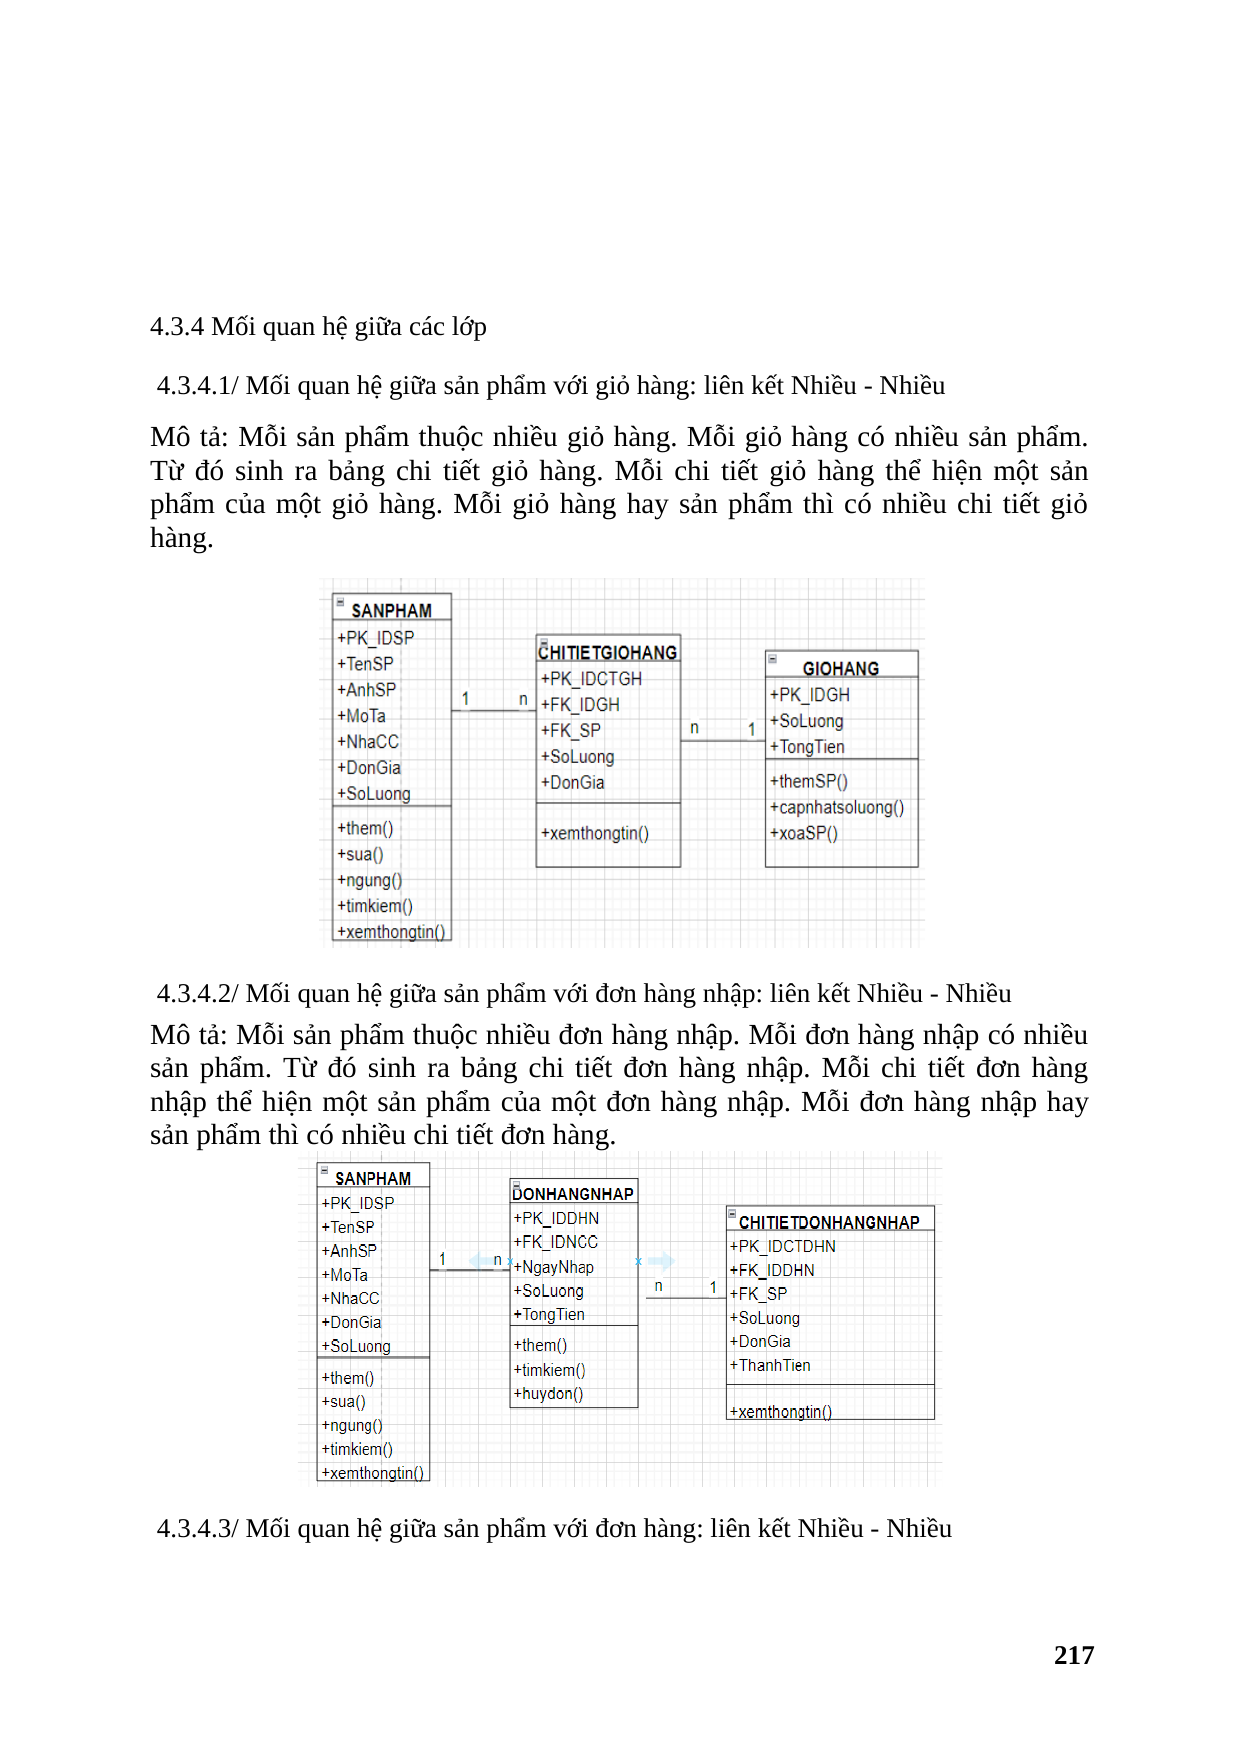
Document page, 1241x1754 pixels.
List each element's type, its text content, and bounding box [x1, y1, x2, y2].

picture [319, 578, 926, 948]
subtitle 4.3.4.1/ Mối quan hệ giữa sản phẩm với giỏ hàng: liên kết Nhiều - Nhiều [150, 369, 1094, 400]
picture [297, 1151, 943, 1487]
text 4.3.4.3/ Mối quan hệ giữa sản phẩm với đơn hàng: liên kết Nhiều - Nhiều [150, 1512, 1094, 1543]
text Mô tả: Mỗi sản phẩm thuộc nhiều giỏ hàng. Mỗi giỏ hàng có nhiều sản phẩm. Từ đó sinh ra bảng chi tiết giỏ hàng. Mỗi chi tiết giỏ hàng thể hiện một sản phẩm của một giỏ hàng. Mỗi giỏ hàng hay sản phẩm thì có nhiều chi tiết giỏ hàng. [150, 419, 1090, 554]
text Mô tả: Mỗi sản phẩm thuộc nhiều đơn hàng nhập. Mỗi đơn hàng nhập có nhiều sản phẩm. Từ đó sinh ra bảng chi tiết đơn hàng nhập. Mỗi chi tiết đơn hàng nhập thể hiện một sản phẩm của một đơn hàng nhập. Mỗi đơn hàng nhập hay sản phẩm thì có nhiều chi tiết đơn hàng. [150, 1017, 1090, 1151]
subtitle 4.3.4 Mối quan hệ giữa các lớp [150, 309, 1094, 341]
text 4.3.4.2/ Mối quan hệ giữa sản phẩm với đơn hàng nhập: liên kết Nhiều - Nhiều [150, 977, 1094, 1008]
